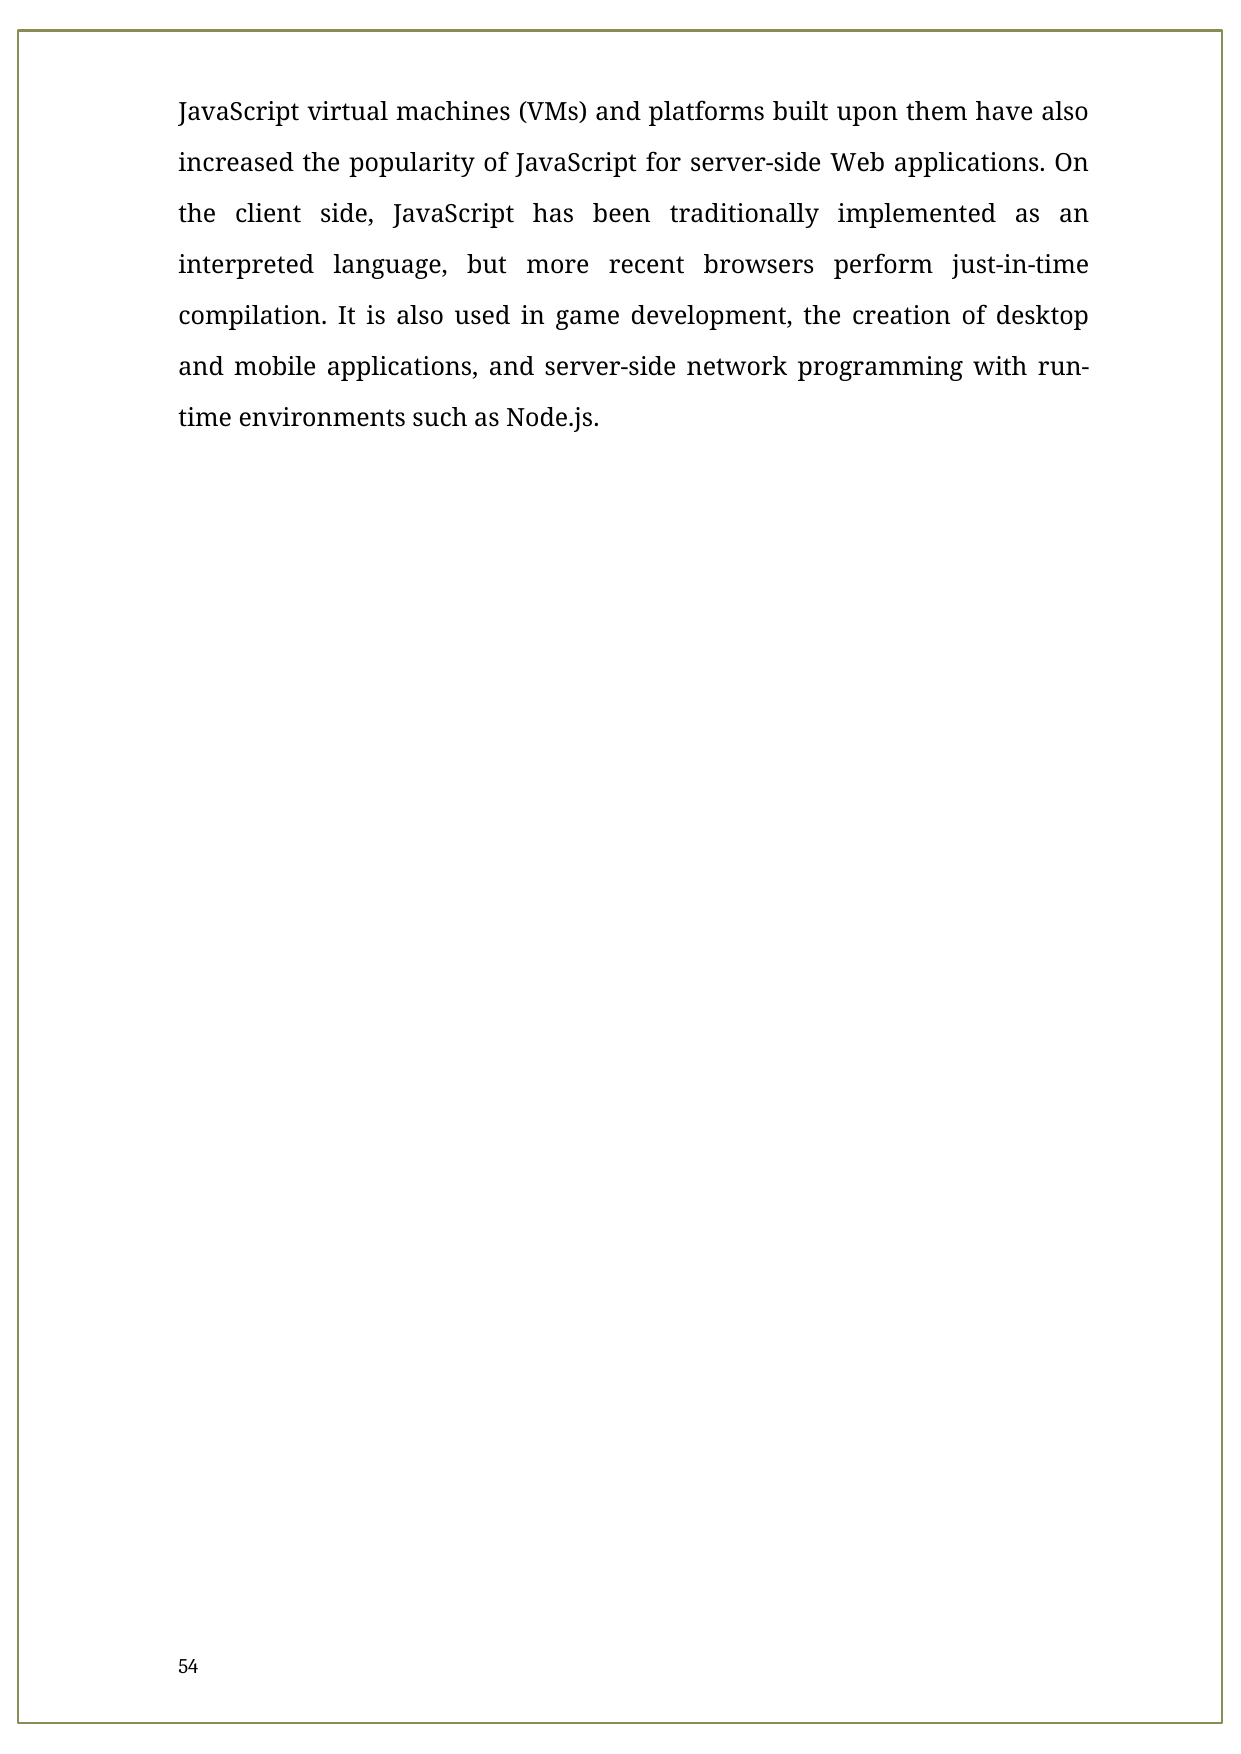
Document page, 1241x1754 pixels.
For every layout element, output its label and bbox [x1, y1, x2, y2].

text [178, 94, 1090, 434]
